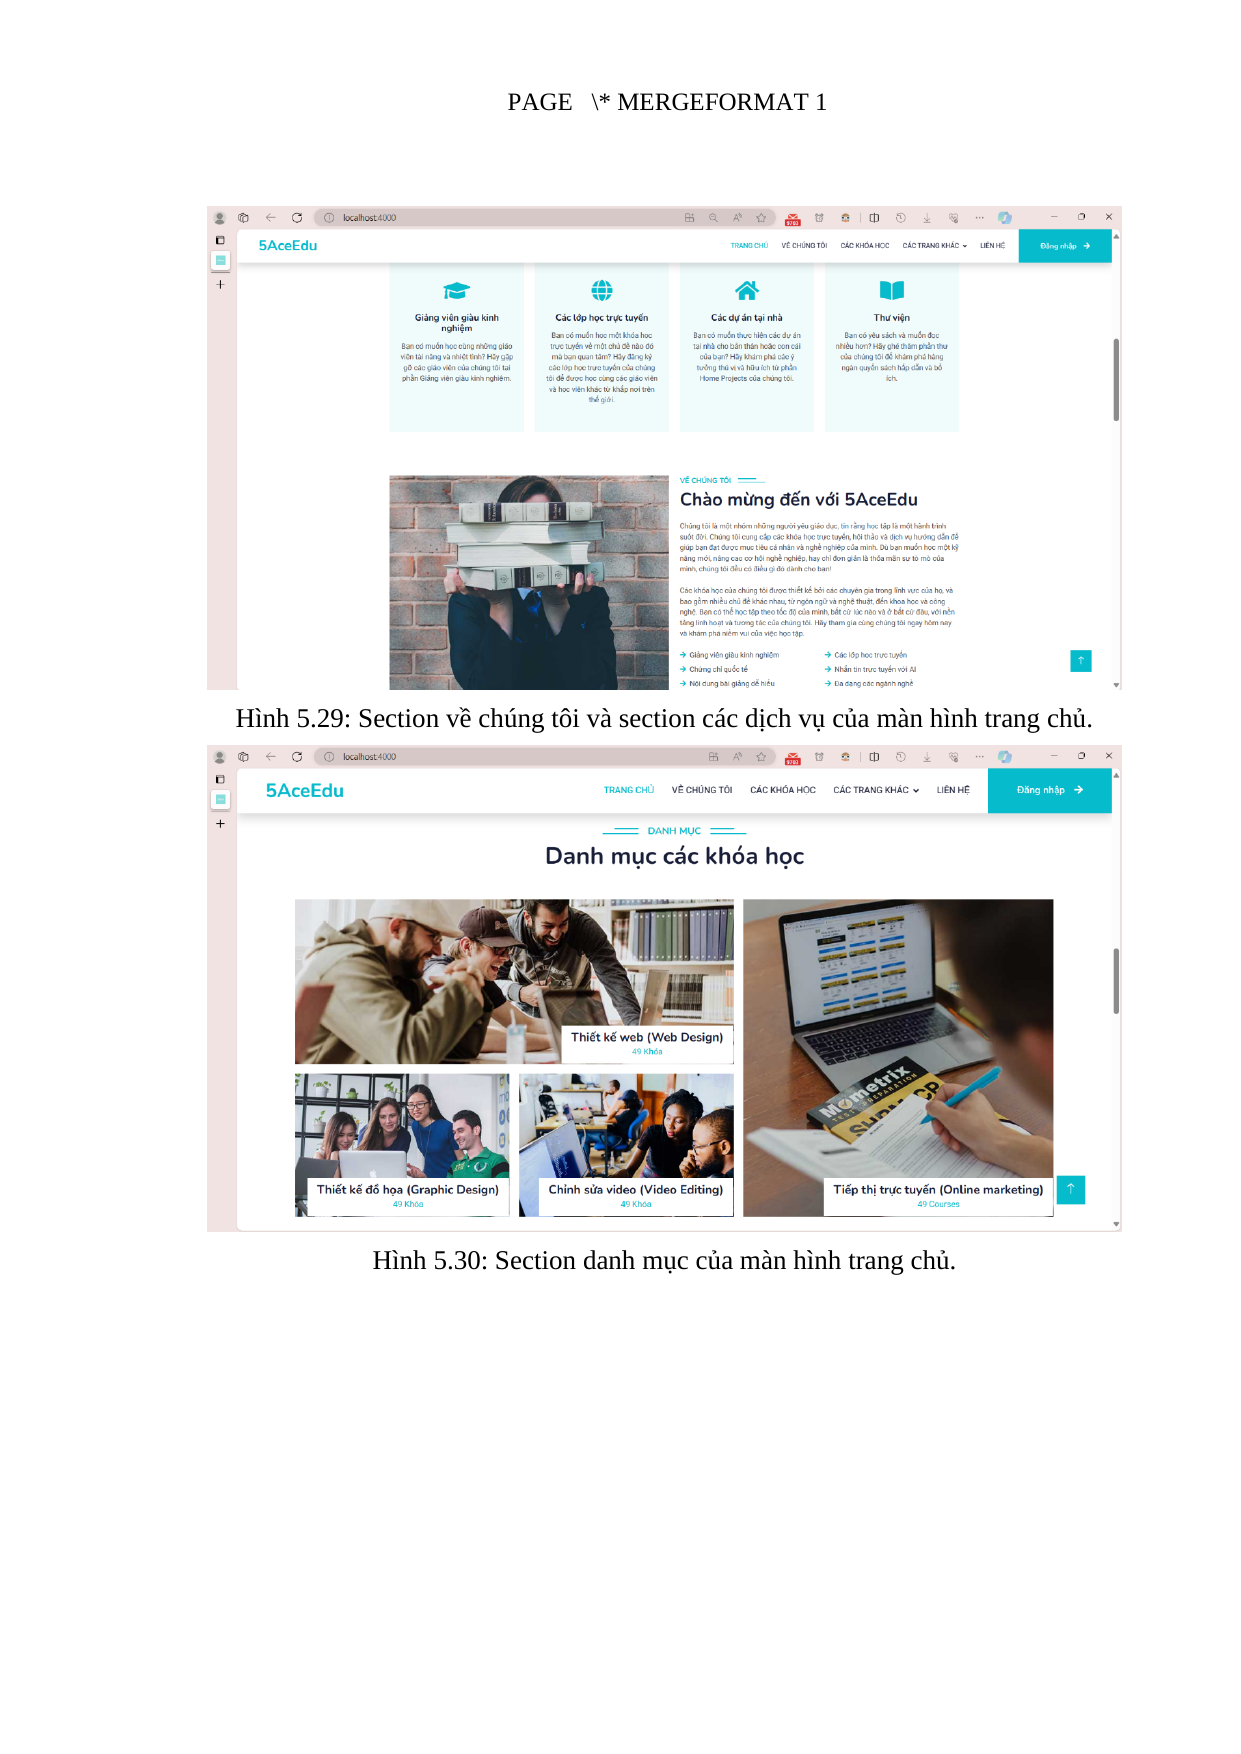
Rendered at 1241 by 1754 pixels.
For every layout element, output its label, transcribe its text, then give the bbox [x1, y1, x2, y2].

picture [207, 745, 1122, 1232]
picture [207, 206, 1122, 690]
